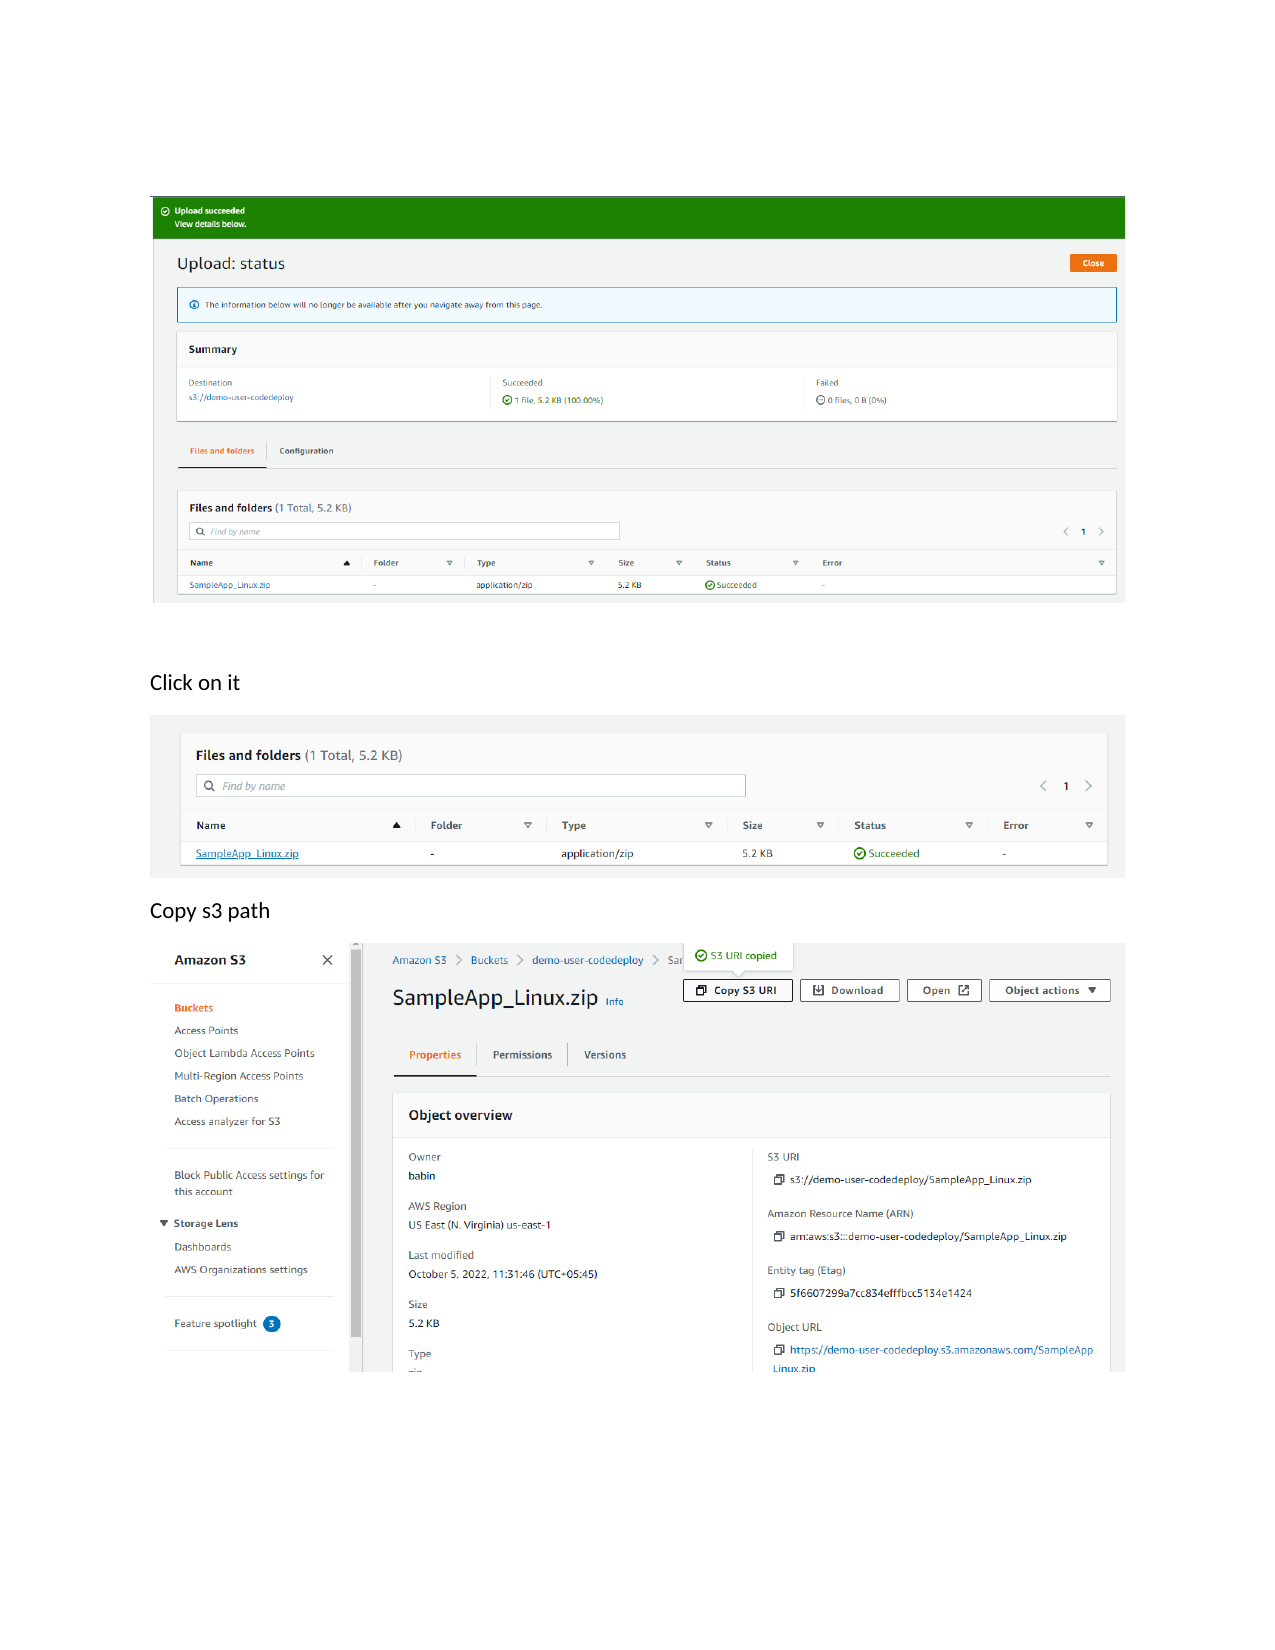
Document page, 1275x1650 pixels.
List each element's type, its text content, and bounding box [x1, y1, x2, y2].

picture [150, 943, 1125, 1372]
picture [150, 715, 1125, 878]
text Copy s3 path [150, 896, 1125, 924]
picture [150, 196, 1125, 603]
text Click on it [150, 668, 1125, 696]
